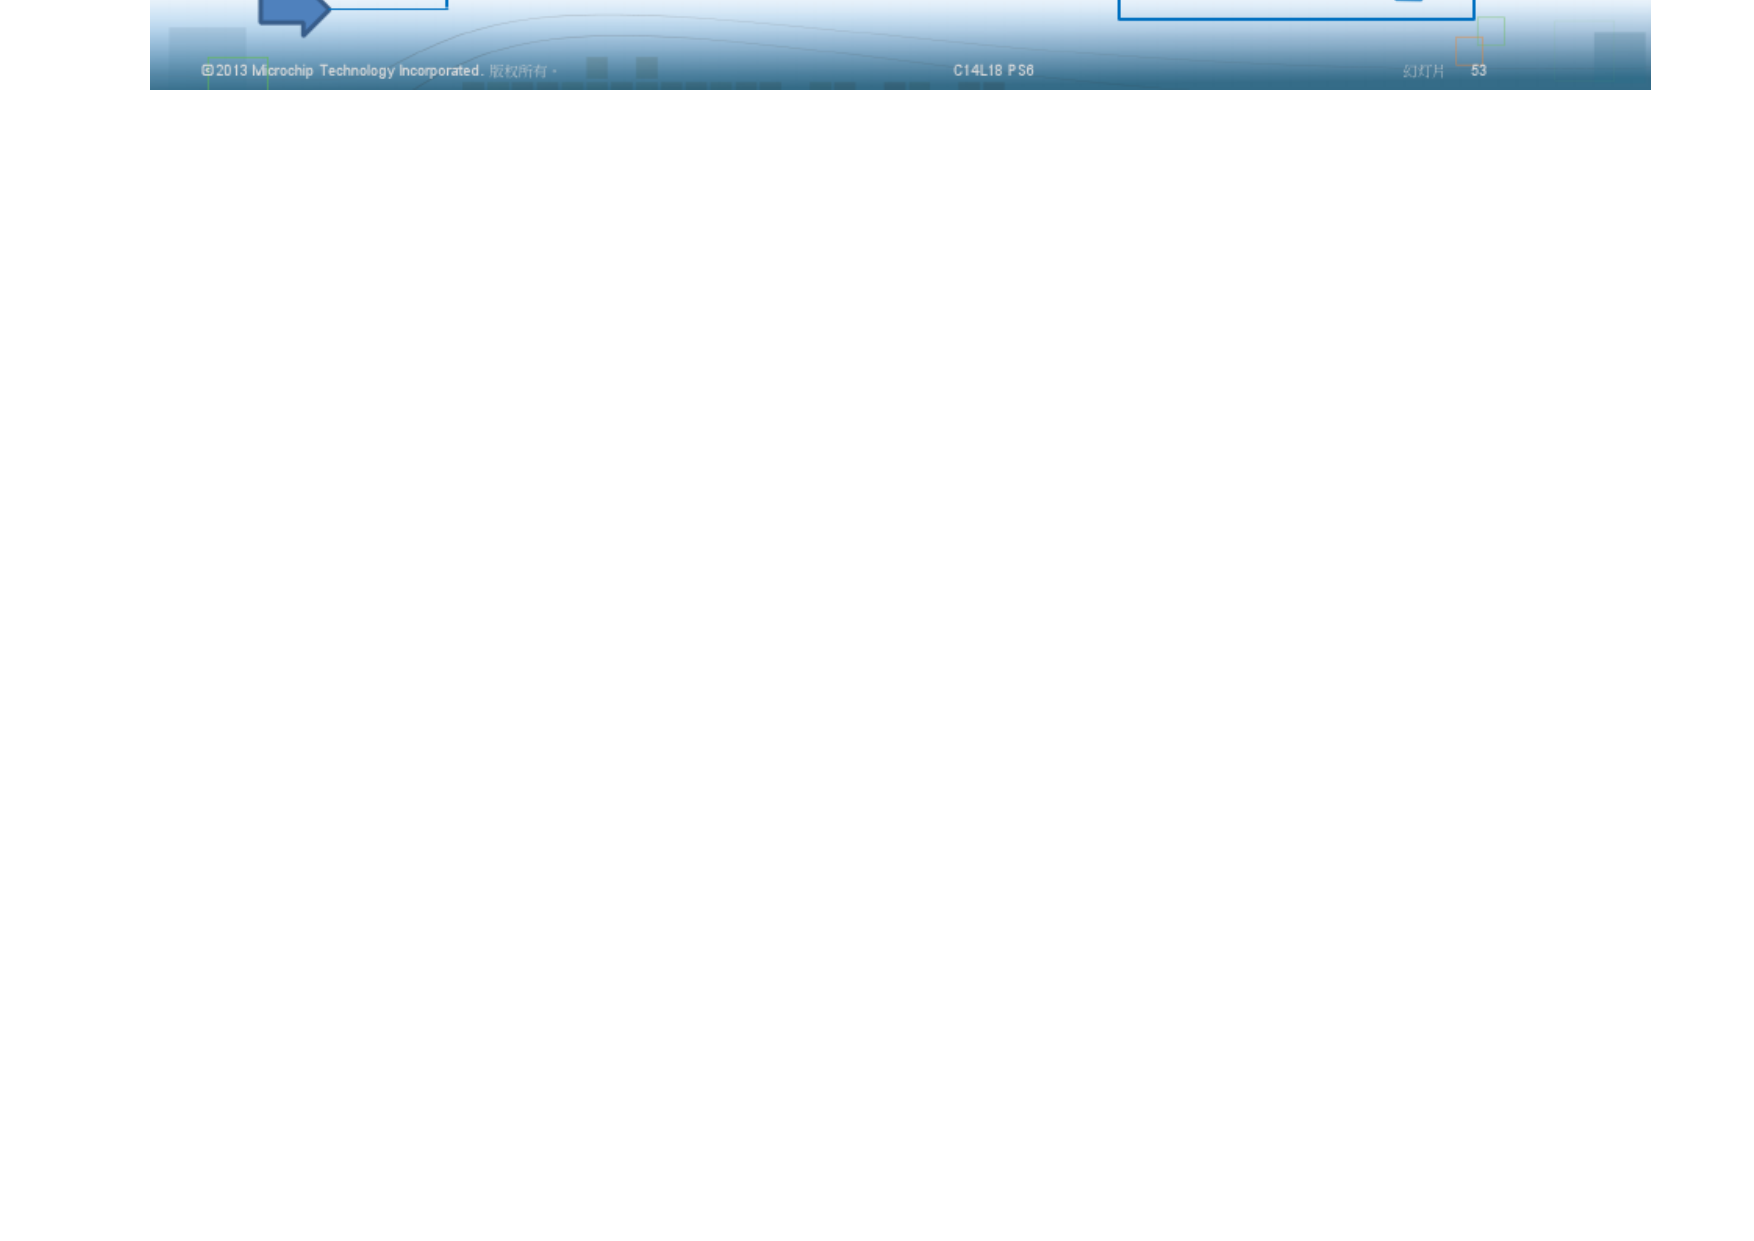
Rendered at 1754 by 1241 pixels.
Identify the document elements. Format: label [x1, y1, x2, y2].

picture [150, 0, 1651, 90]
